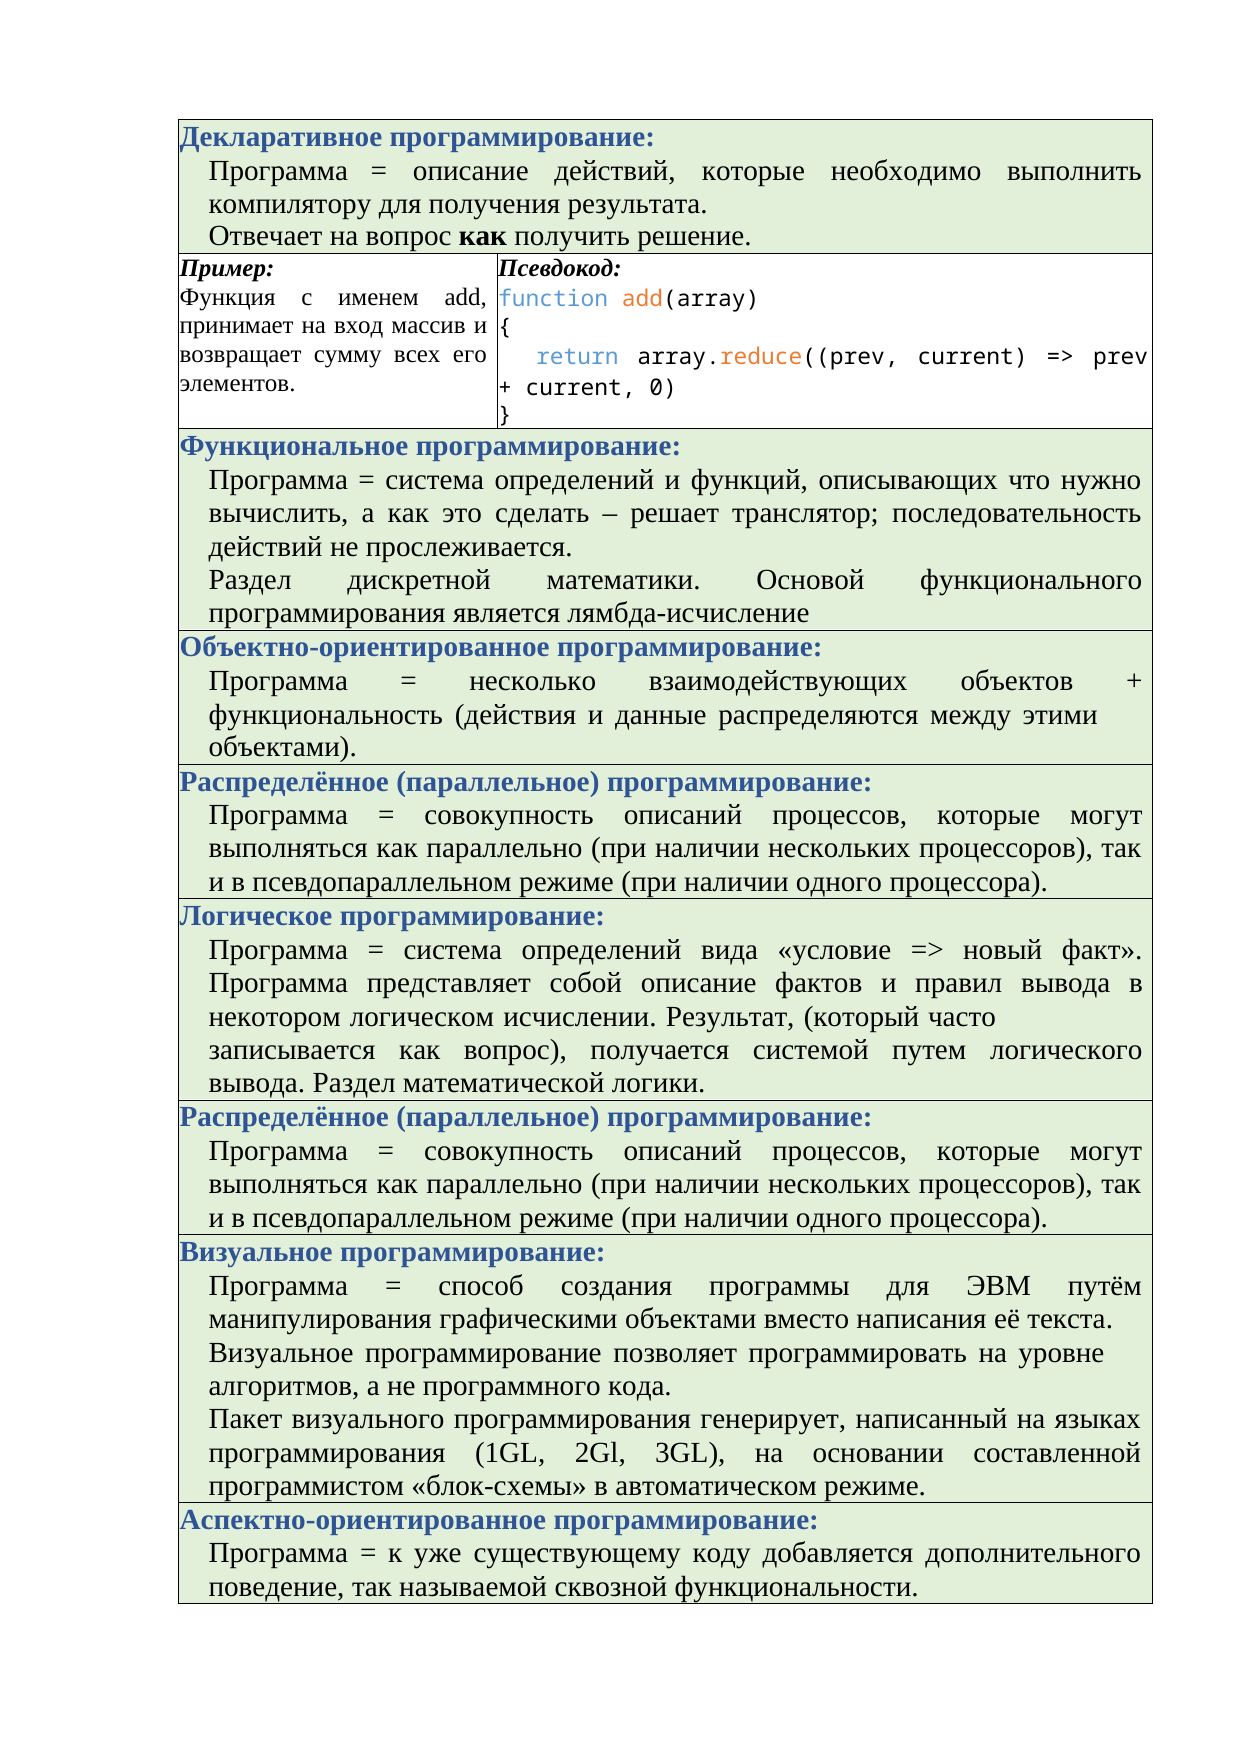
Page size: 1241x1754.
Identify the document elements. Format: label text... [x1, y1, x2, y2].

table_cell Аспектно-ориентированное программирование: Программа = к уже существующему коду добавляется дополнительного поведение, так называемой сквозной функциональности. [179, 1503, 1152, 1603]
table_cell Пример: Функция с именем add, принимает на вход массив и возвращает сумму всех его элементов. [179, 254, 497, 428]
table_cell Распределённое (параллельное) программирование: Программа = совокупность описаний процессов, которые могут выполняться как параллельно (при наличии нескольких процессоров), так и в псевдопараллельном режиме (при наличии одного процессора). [179, 765, 1152, 898]
table_cell Псевдокод: function add(array) { return array.reduce((prev, current) => prev + current, 0) } [498, 254, 1152, 428]
table_cell Функциональное программирование: Программа = система определений и функций, описывающих что нужно вычислить, а как это сделать – решает транслятор; последовательность действий не прослеживается. Раздел дискретной математики. Основой функционального программирования является лямбда-исчисление [179, 429, 1152, 629]
table_cell Логическое программирование: Программа = система определений вида «условие => новый факт». Программа представляет собой описание фактов и правил вывода в некотором логическом исчислении. Результат, (который часто записывается как вопрос), получается системой путем логического вывода. Раздел математической логики. [179, 899, 1152, 1099]
table_cell Визуальное программирование: Программа = способ создания программы для ЭВМ путём манипулирования графическими объектами вместо написания её текста. Визуальное программирование позволяет программировать на уровне алгоритмов, а не программного кода. Пакет визуального программирования генерирует, написанный на языках программирования (1GL, 2Gl, 3GL), на основании составленной программистом «блок-схемы» в автоматическом режиме. [179, 1235, 1152, 1502]
table_header Декларативное программирование: Программа = описание действий, которые необходимо выполнить компилятору для получения результата. Отвечает на вопрос как получить решение. [179, 120, 1152, 253]
table_cell Объектно-ориентированное программирование: Программа = несколько взаимодействующих объектов + функциональность (действия и данные распределяются между этими объектами). [179, 631, 1152, 764]
table_cell Распределённое (параллельное) программирование: Программа = совокупность описаний процессов, которые могут выполняться как параллельно (при наличии нескольких процессоров), так и в псевдопараллельном режиме (при наличии одного процессора). [179, 1101, 1152, 1234]
